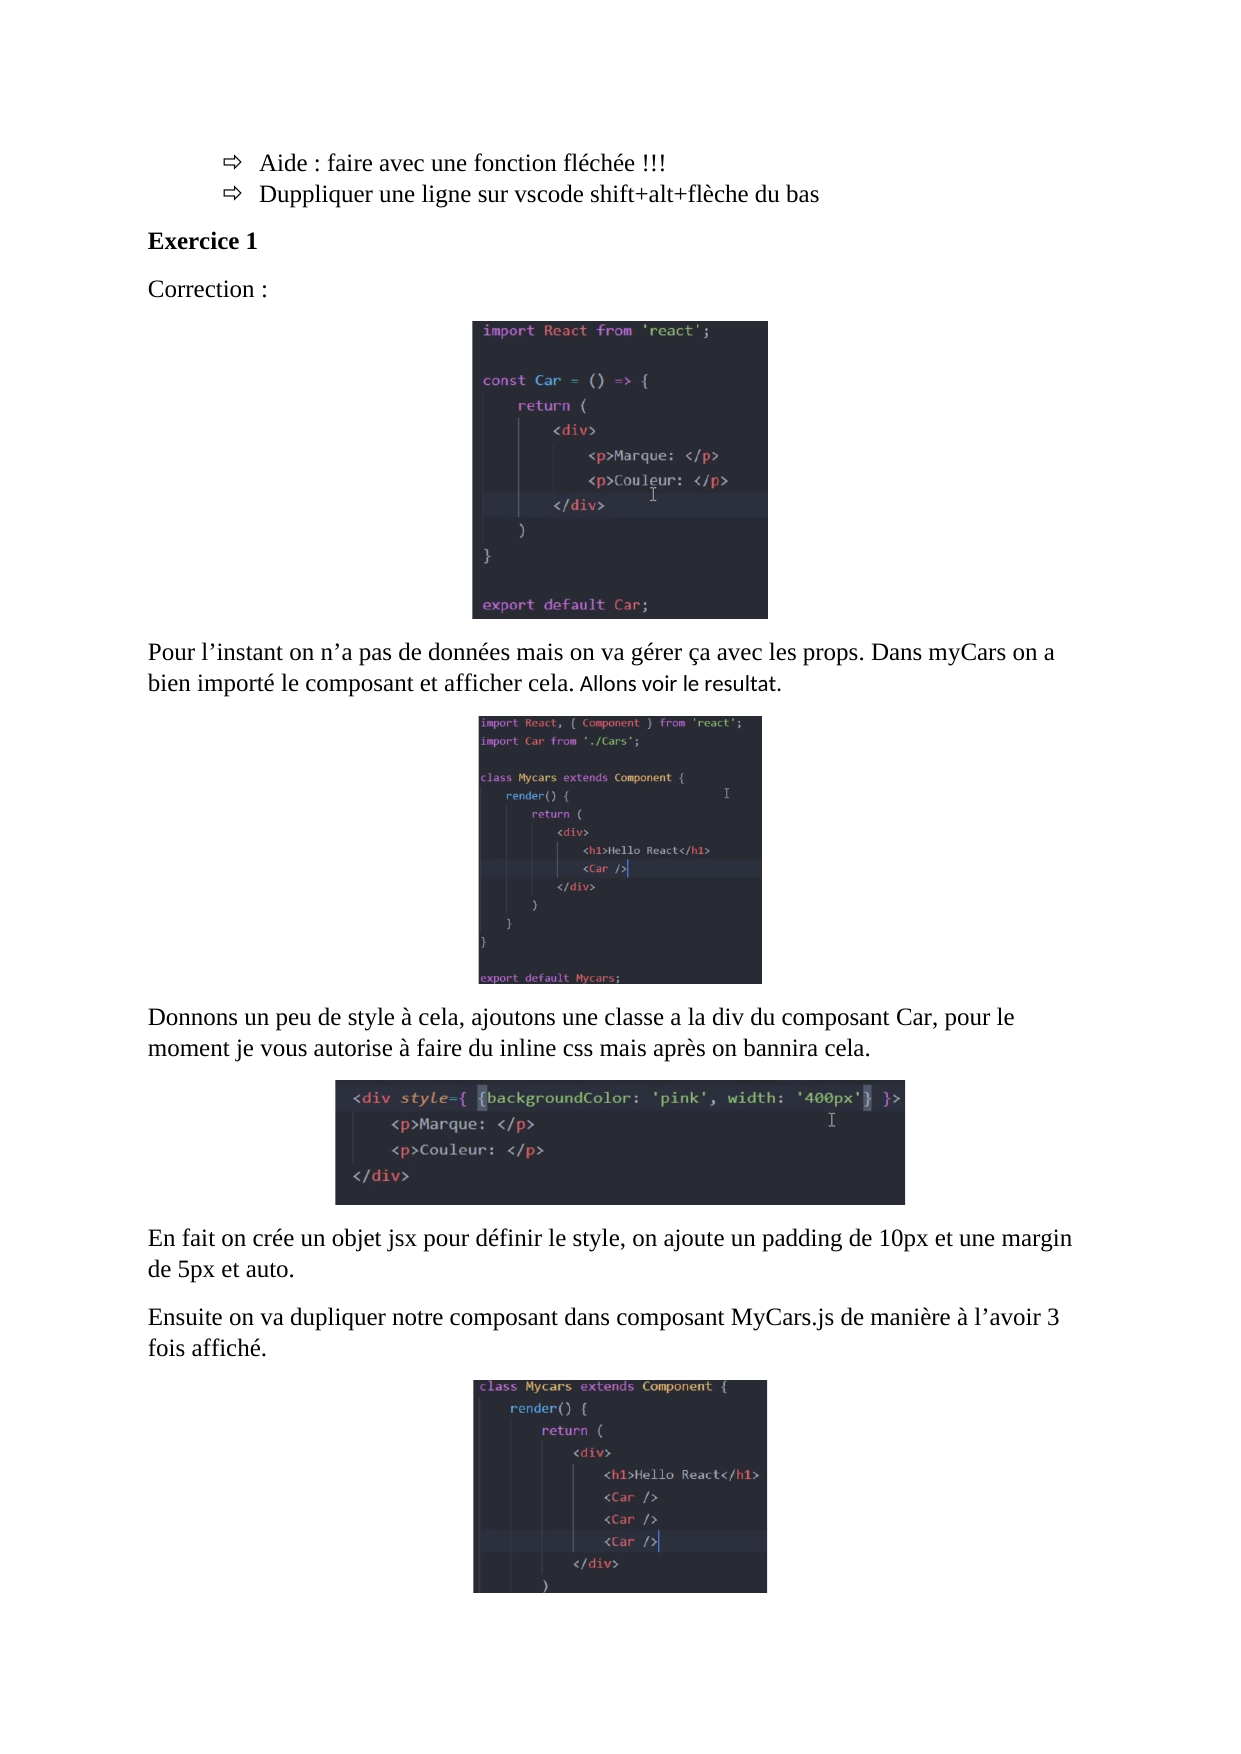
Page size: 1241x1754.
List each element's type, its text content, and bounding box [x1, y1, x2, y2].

text En fait on crée un objet jsx pour définir le style, on ajoute un padding de 10px et une margin de 5px et auto. [148, 1223, 1093, 1283]
text Donnons un peu de style à cela, ajoutons une classe a la div du composant Car, pour le moment je vous autorise à faire du inline css mais après on bannira cela. [148, 1002, 1093, 1062]
list Aide : faire avec une fonction fléchée !!! [221, 148, 1093, 176]
list Duppliquer une ligne sur vscode shift+alt+flèche du bas [221, 179, 1093, 207]
picture [478, 716, 762, 984]
picture [335, 1080, 905, 1205]
picture [473, 1380, 768, 1593]
text Correction : [148, 274, 1093, 303]
picture [472, 321, 768, 619]
text Pour l’instant on n’a pas de données mais on va gérer ça avec les props. Dans myCars on a bien importé le composant et afficher cela. Allons voir le resultat. [148, 637, 1093, 697]
text Exercice 1 [148, 226, 1093, 255]
text Ensuite on va dupliquer notre composant dans composant MyCars.js de manière à l’avoir 3 fois affiché. [148, 1302, 1093, 1362]
